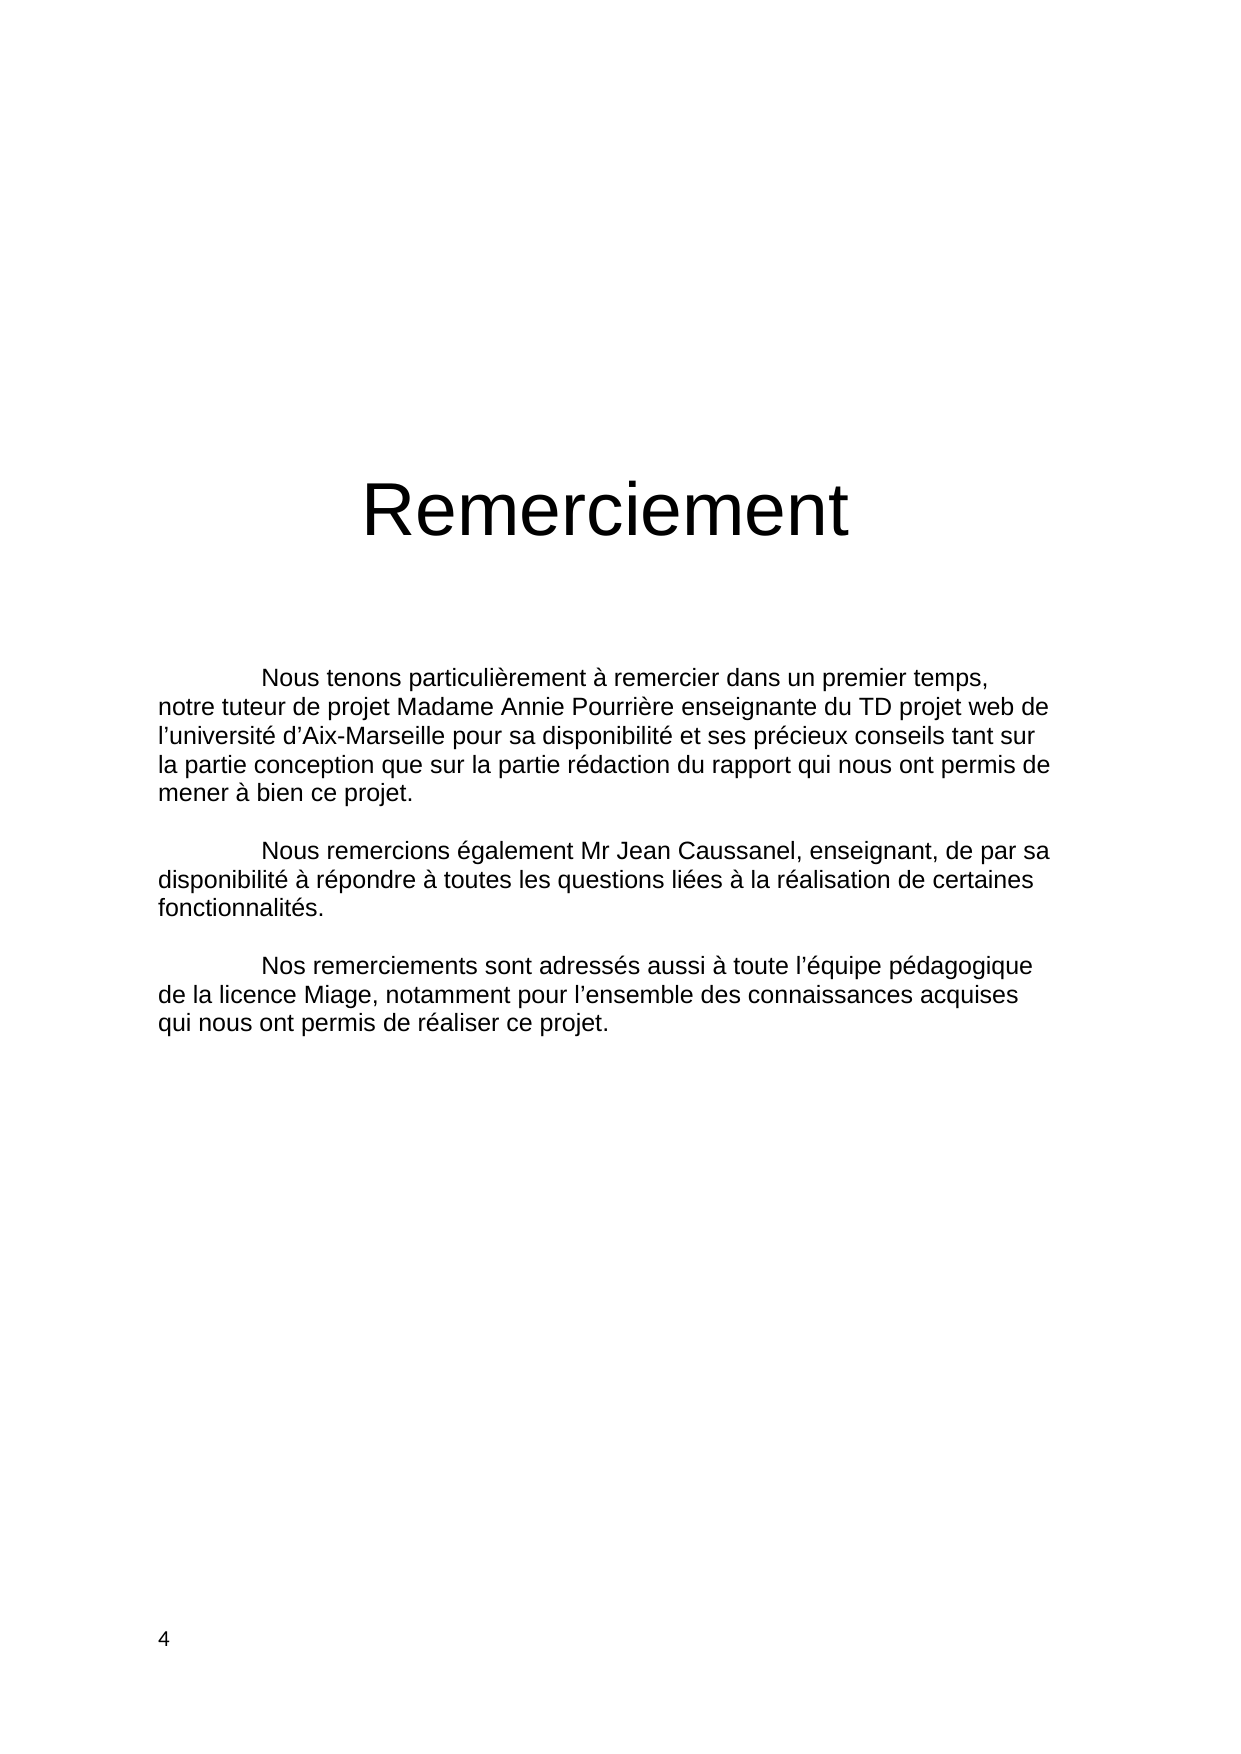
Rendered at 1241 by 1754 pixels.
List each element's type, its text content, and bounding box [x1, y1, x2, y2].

text Nos remerciements sont adressés aussi à toute l’équipe pédagogique de la licence Miage, notamment pour l’ensemble des connaissances acquises qui nous ont permis de réaliser ce projet. [158, 951, 1053, 1037]
text Nous remercions également Mr Jean Caussanel, enseignant, de par sa disponibilité à répondre à toutes les questions liées à la réalisation de certaines fonctionnalités. [158, 836, 1053, 922]
subtitle Remerciement [158, 465, 1053, 551]
text Nous tenons particulièrement à remercier dans un premier temps, notre tuteur de projet Madame Annie Pourrière enseignante du TD projet web de l’université d’Aix-Marseille pour sa disponibilité et ses précieux conseils tant sur la partie conception que sur la partie rédaction du rapport qui nous ont permis de mener à bien ce projet. [158, 663, 1053, 807]
